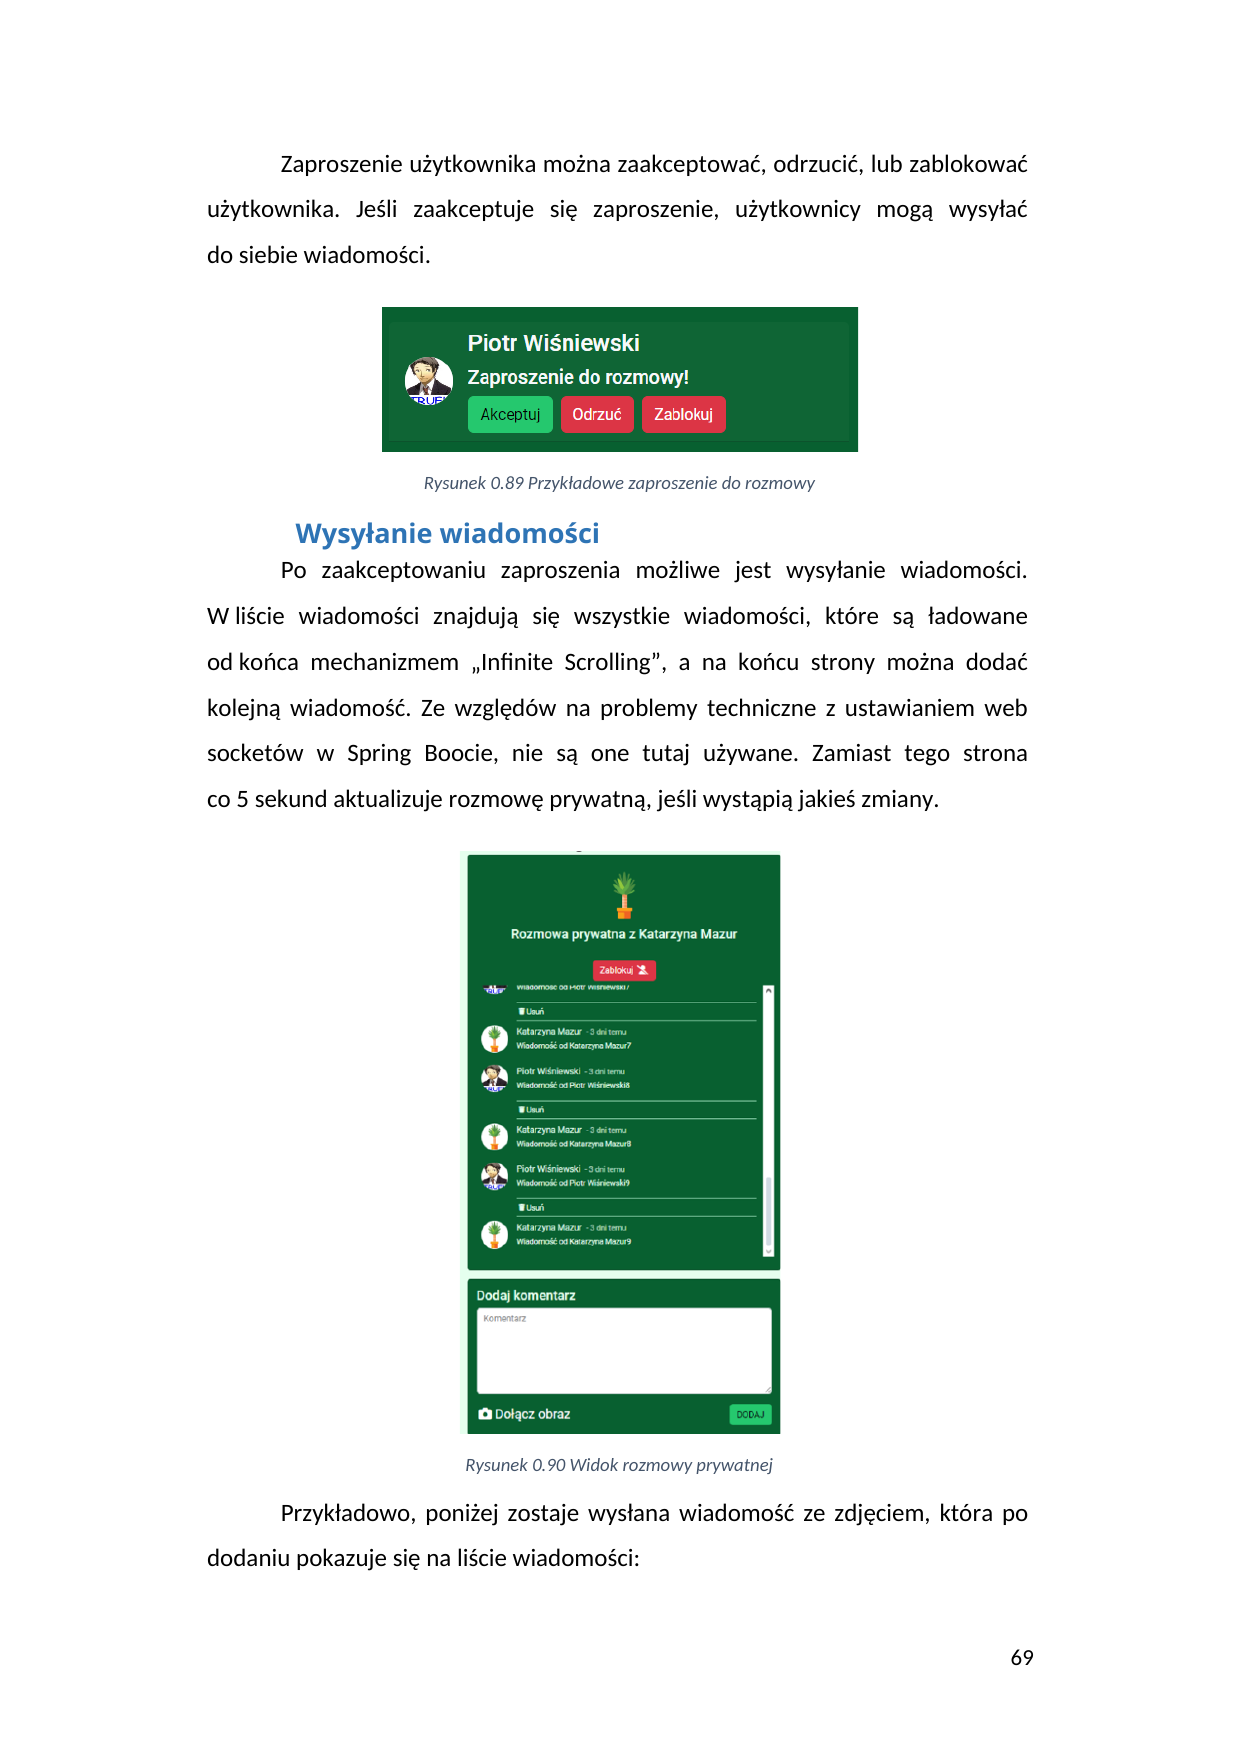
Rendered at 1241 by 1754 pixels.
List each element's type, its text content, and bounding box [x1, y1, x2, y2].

picture [459, 851, 781, 1434]
subtitle Wysyłanie wiadomości [295, 515, 1033, 552]
text Zaproszenie użytkownika można zaakceptować, odrzucić, lub zablokować użytkownika. Jeśli zaakceptuje się zaproszenie, użytkownicy mogą wysyłać do siebie wiadomości. [207, 148, 1029, 270]
text Przykładowo, poniżej zostaje wysłana wiadomość ze zdjęciem, która po dodaniu pokazuje się na liście wiadomości: [207, 1497, 1029, 1573]
text Po zaakceptowaniu zaproszenia możliwe jest wysyłanie wiadomości. W liście wiadomości znajdują się wszystkie wiadomości, które są ładowane od końca mechanizmem „Infinite Scrolling”, a na końcu strony można dodać kolejną wiadomość. Ze względów na problemy techniczne z ustawianiem web socketów w Spring Boocie, nie są one tutaj używane. Zamiast tego strona co 5 sekund aktualizuje rozmowę prywatną, jeśli wystąpią jakieś zmiany. [207, 554, 1029, 814]
picture [382, 307, 859, 452]
